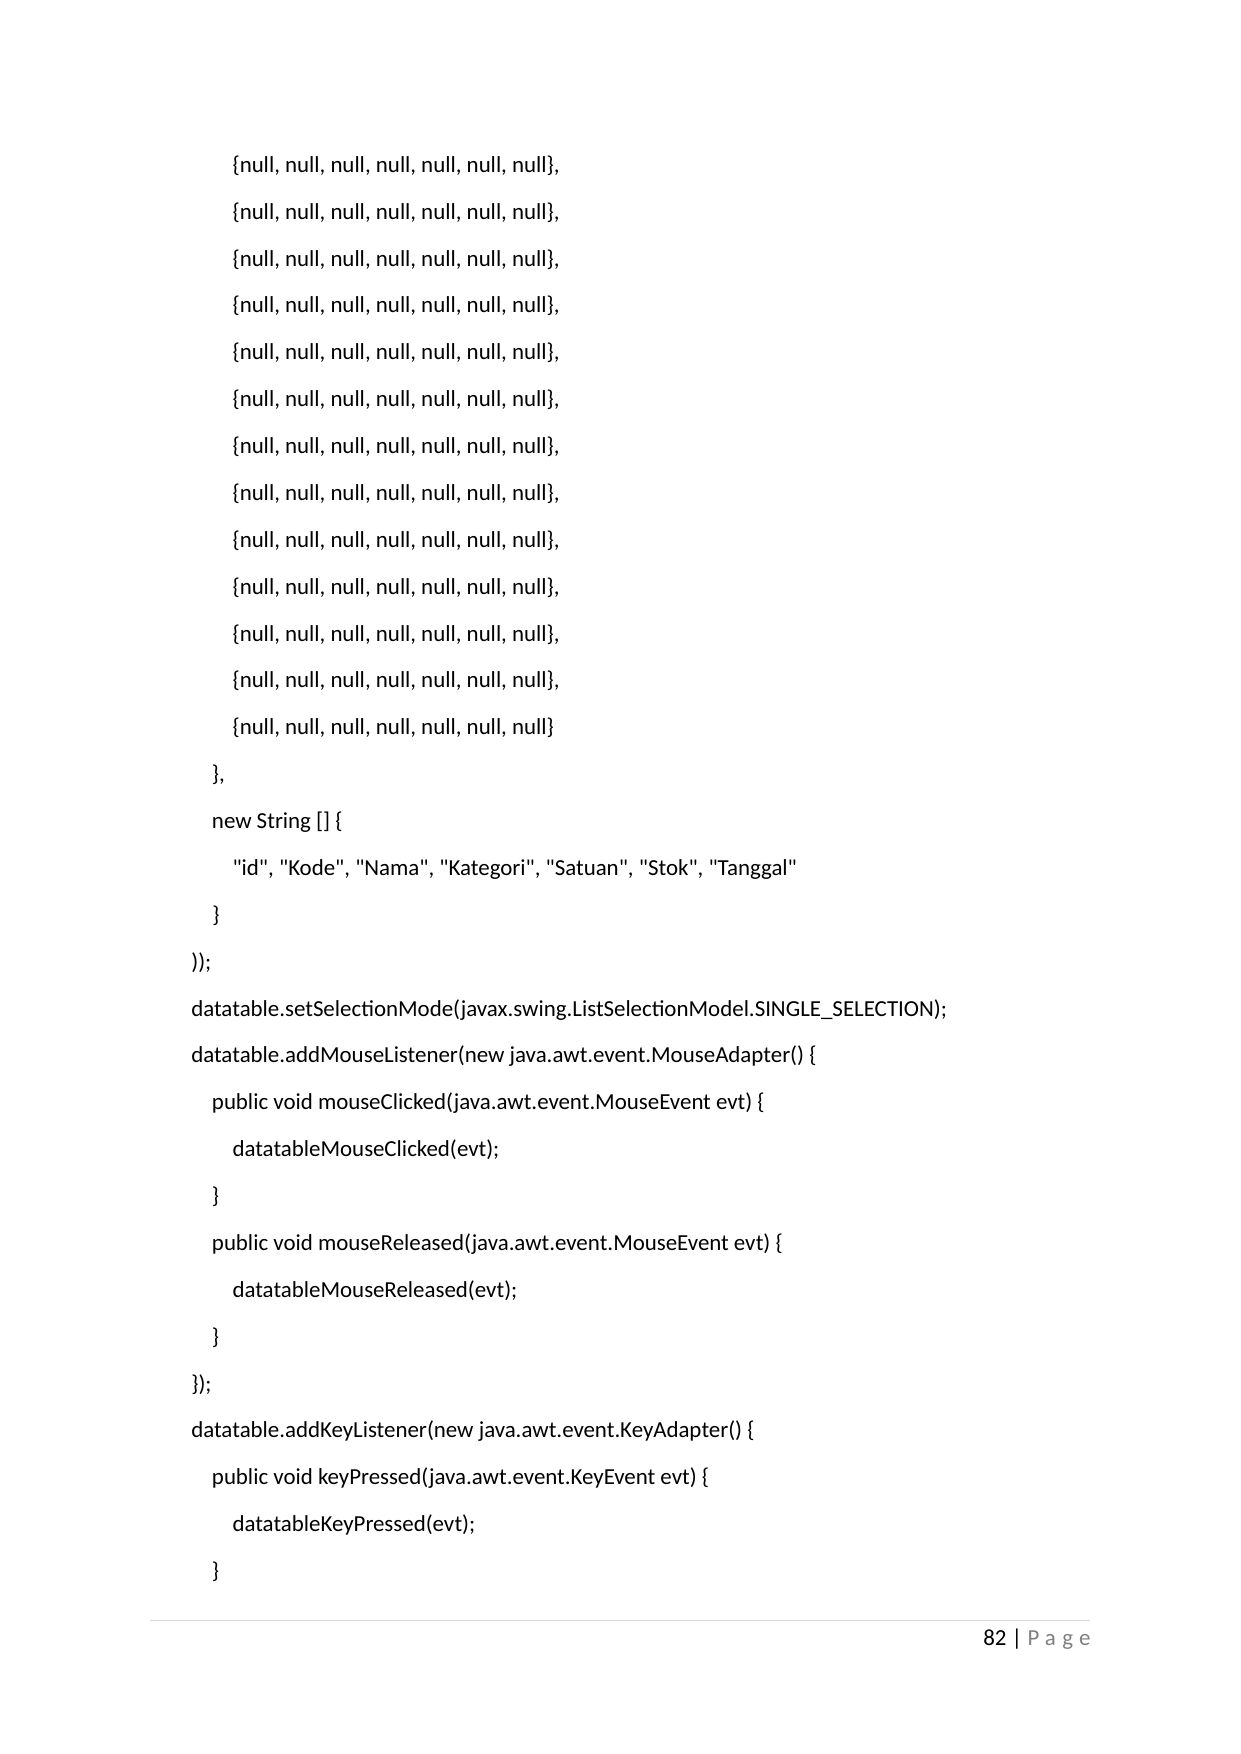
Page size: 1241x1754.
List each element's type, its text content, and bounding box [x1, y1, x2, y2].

text )); [150, 947, 1090, 975]
text datatableMouseClicked(evt); [150, 1134, 1090, 1162]
text {null, null, null, null, null, null, null}, [150, 337, 1090, 366]
text } [150, 1181, 1090, 1209]
text datatable.addKeyListener(new java.awt.event.KeyAdapter() { [150, 1416, 1090, 1444]
text "id", "Kode", "Nama", "Kategori", "Satuan", "Stok", "Tanggal" [150, 853, 1090, 881]
text {null, null, null, null, null, null, null}, [150, 384, 1090, 412]
text } [150, 1556, 1090, 1584]
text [150, 150, 1090, 178]
text datatableMouseReleased(evt); [150, 1275, 1090, 1303]
text public void mouseReleased(java.awt.event.MouseEvent evt) { [150, 1228, 1090, 1256]
text }, [150, 759, 1090, 787]
text datatable.addMouseListener(new java.awt.event.MouseAdapter() { [150, 1041, 1090, 1069]
text {null, null, null, null, null, null, null} [150, 712, 1090, 741]
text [150, 197, 1090, 225]
text new String [] { [150, 806, 1090, 834]
text {null, null, null, null, null, null, null}, [150, 431, 1090, 459]
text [150, 291, 1090, 319]
text public void keyPressed(java.awt.event.KeyEvent evt) { [150, 1462, 1090, 1491]
text } [150, 900, 1090, 928]
text {null, null, null, null, null, null, null}, [150, 478, 1090, 506]
text datatable.setSelectionMode(javax.swing.ListSelectionModel.SINGLE_SELECTION); [150, 994, 1090, 1022]
text datatableKeyPressed(evt); [150, 1509, 1090, 1537]
text {null, null, null, null, null, null, null}, [150, 525, 1090, 553]
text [150, 244, 1090, 272]
text {null, null, null, null, null, null, null}, [150, 619, 1090, 647]
text } [150, 1322, 1090, 1350]
text public void mouseClicked(java.awt.event.MouseEvent evt) { [150, 1087, 1090, 1116]
text {null, null, null, null, null, null, null}, [150, 666, 1090, 694]
text }); [150, 1369, 1090, 1397]
text {null, null, null, null, null, null, null}, [150, 572, 1090, 600]
